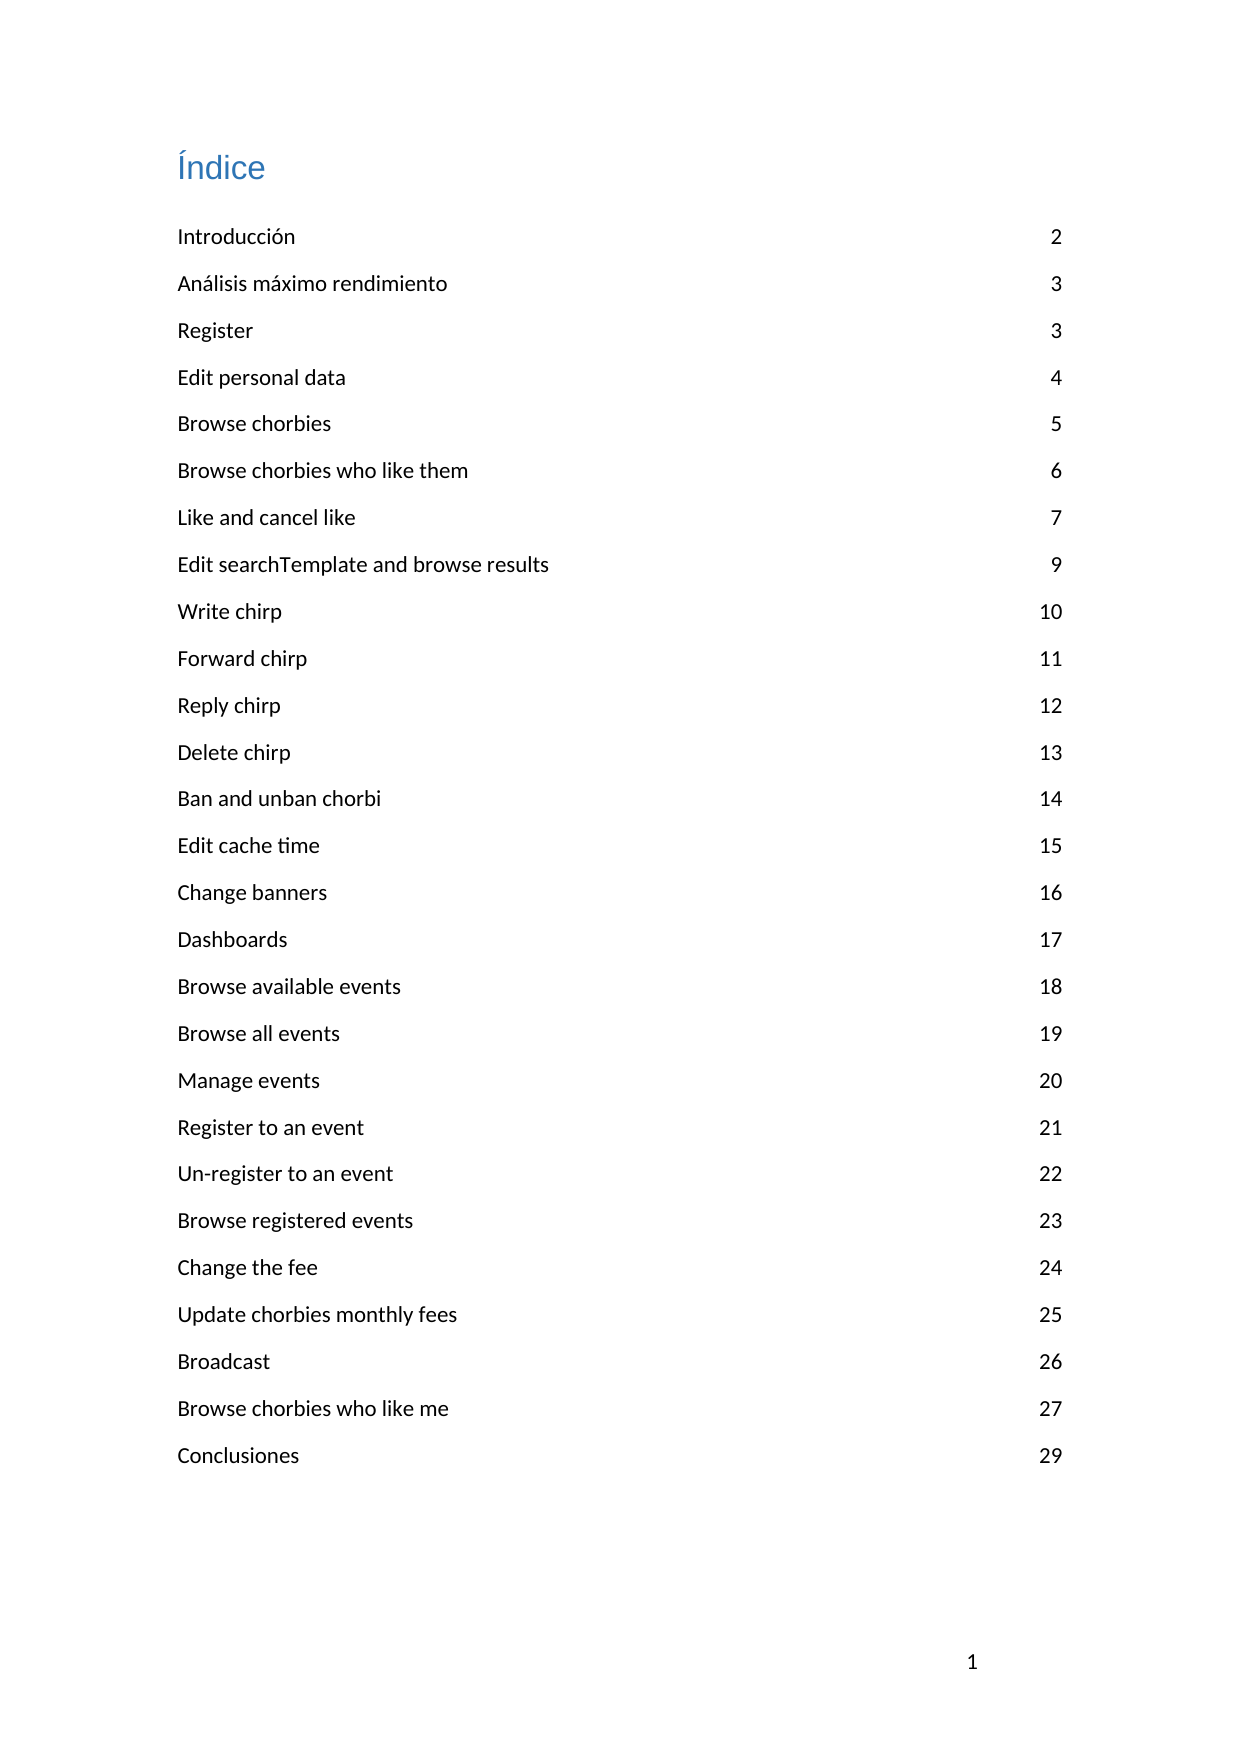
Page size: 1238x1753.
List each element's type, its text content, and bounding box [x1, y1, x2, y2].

text Índice [177, 148, 1063, 186]
